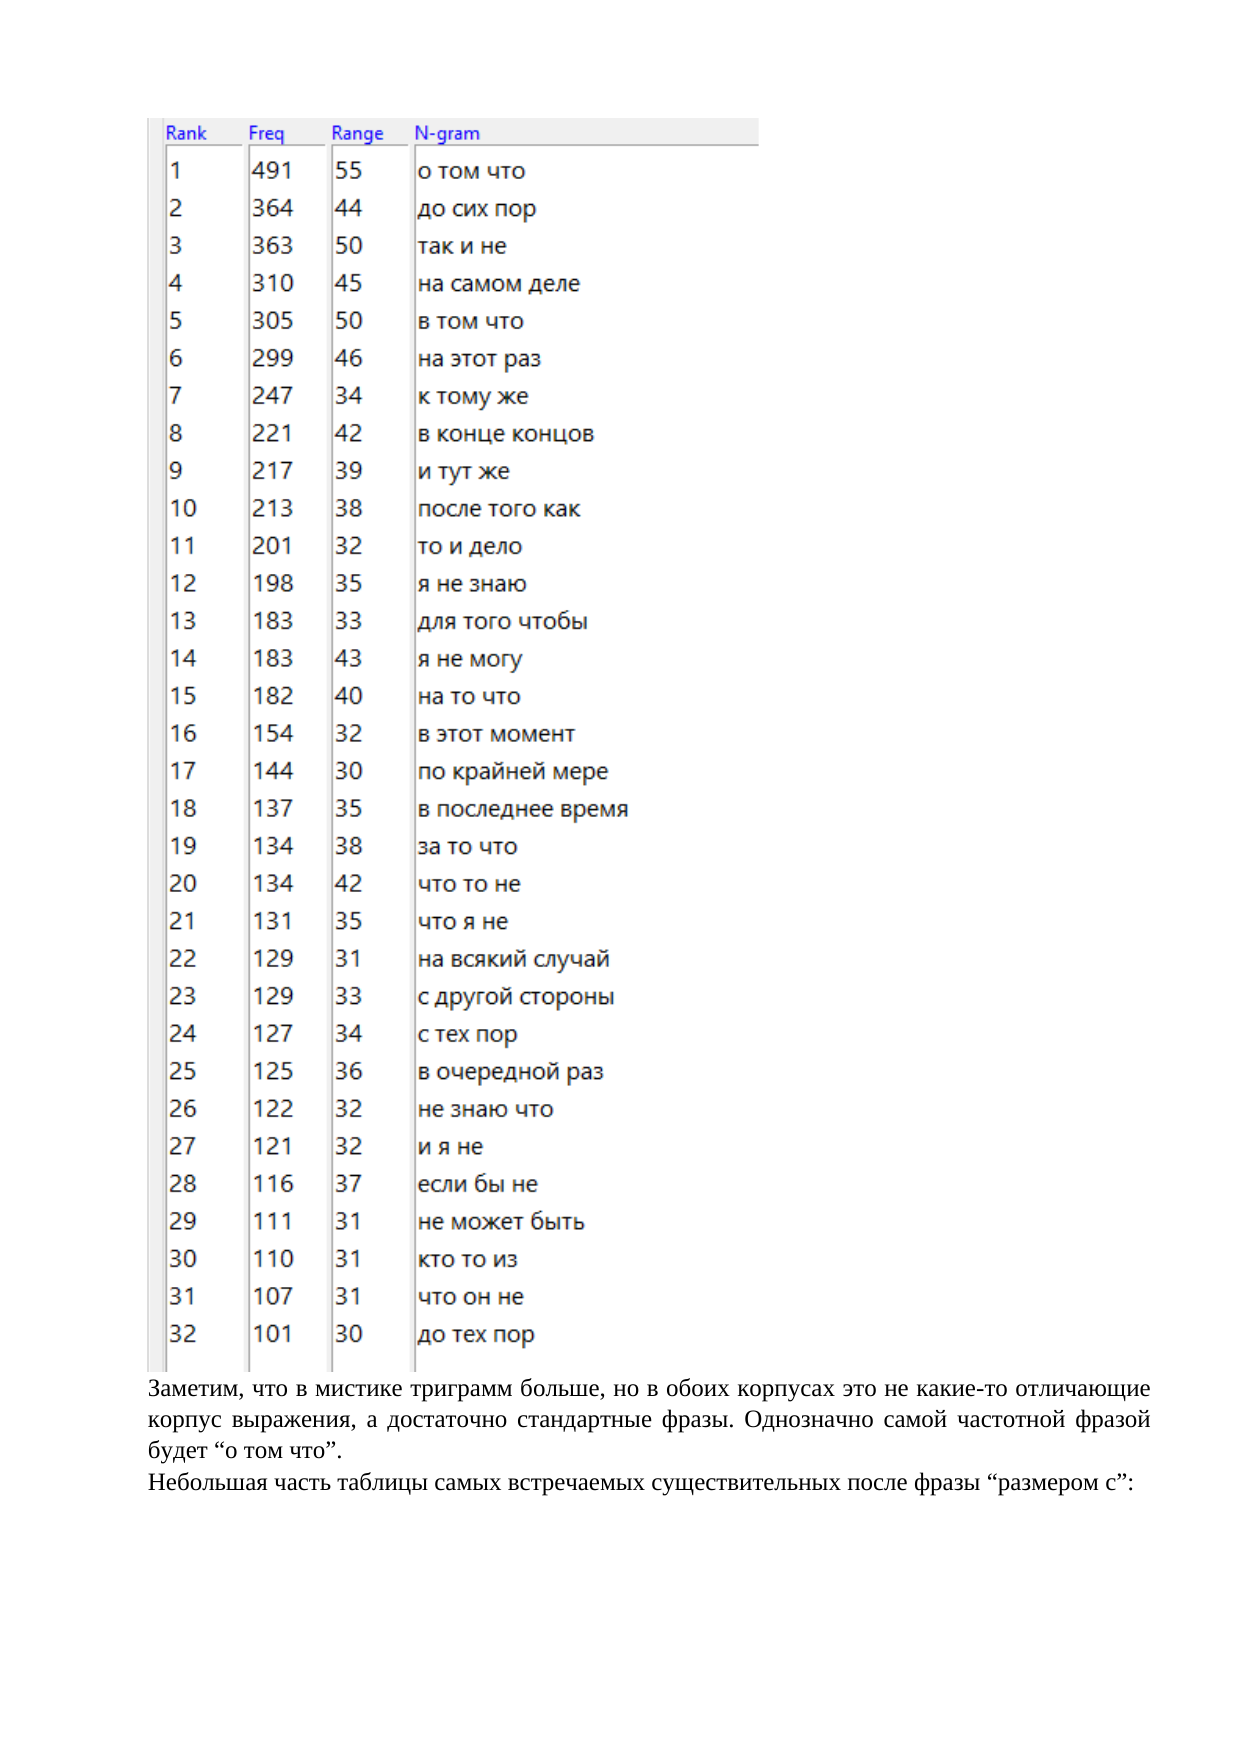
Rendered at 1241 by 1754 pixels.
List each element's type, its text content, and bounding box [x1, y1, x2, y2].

text Заметим, что в мистике триграмм больше, но в обоих корпусах это не какие-то отличающие корпус выражения, а достаточно стандартные фразы. Однозначно самой частотной фразой будет “о том что”. [148, 1373, 1152, 1464]
picture [147, 118, 759, 1372]
text Небольшая часть таблицы самых встречаемых существительных после фразы “размером с”: [148, 1467, 1152, 1495]
